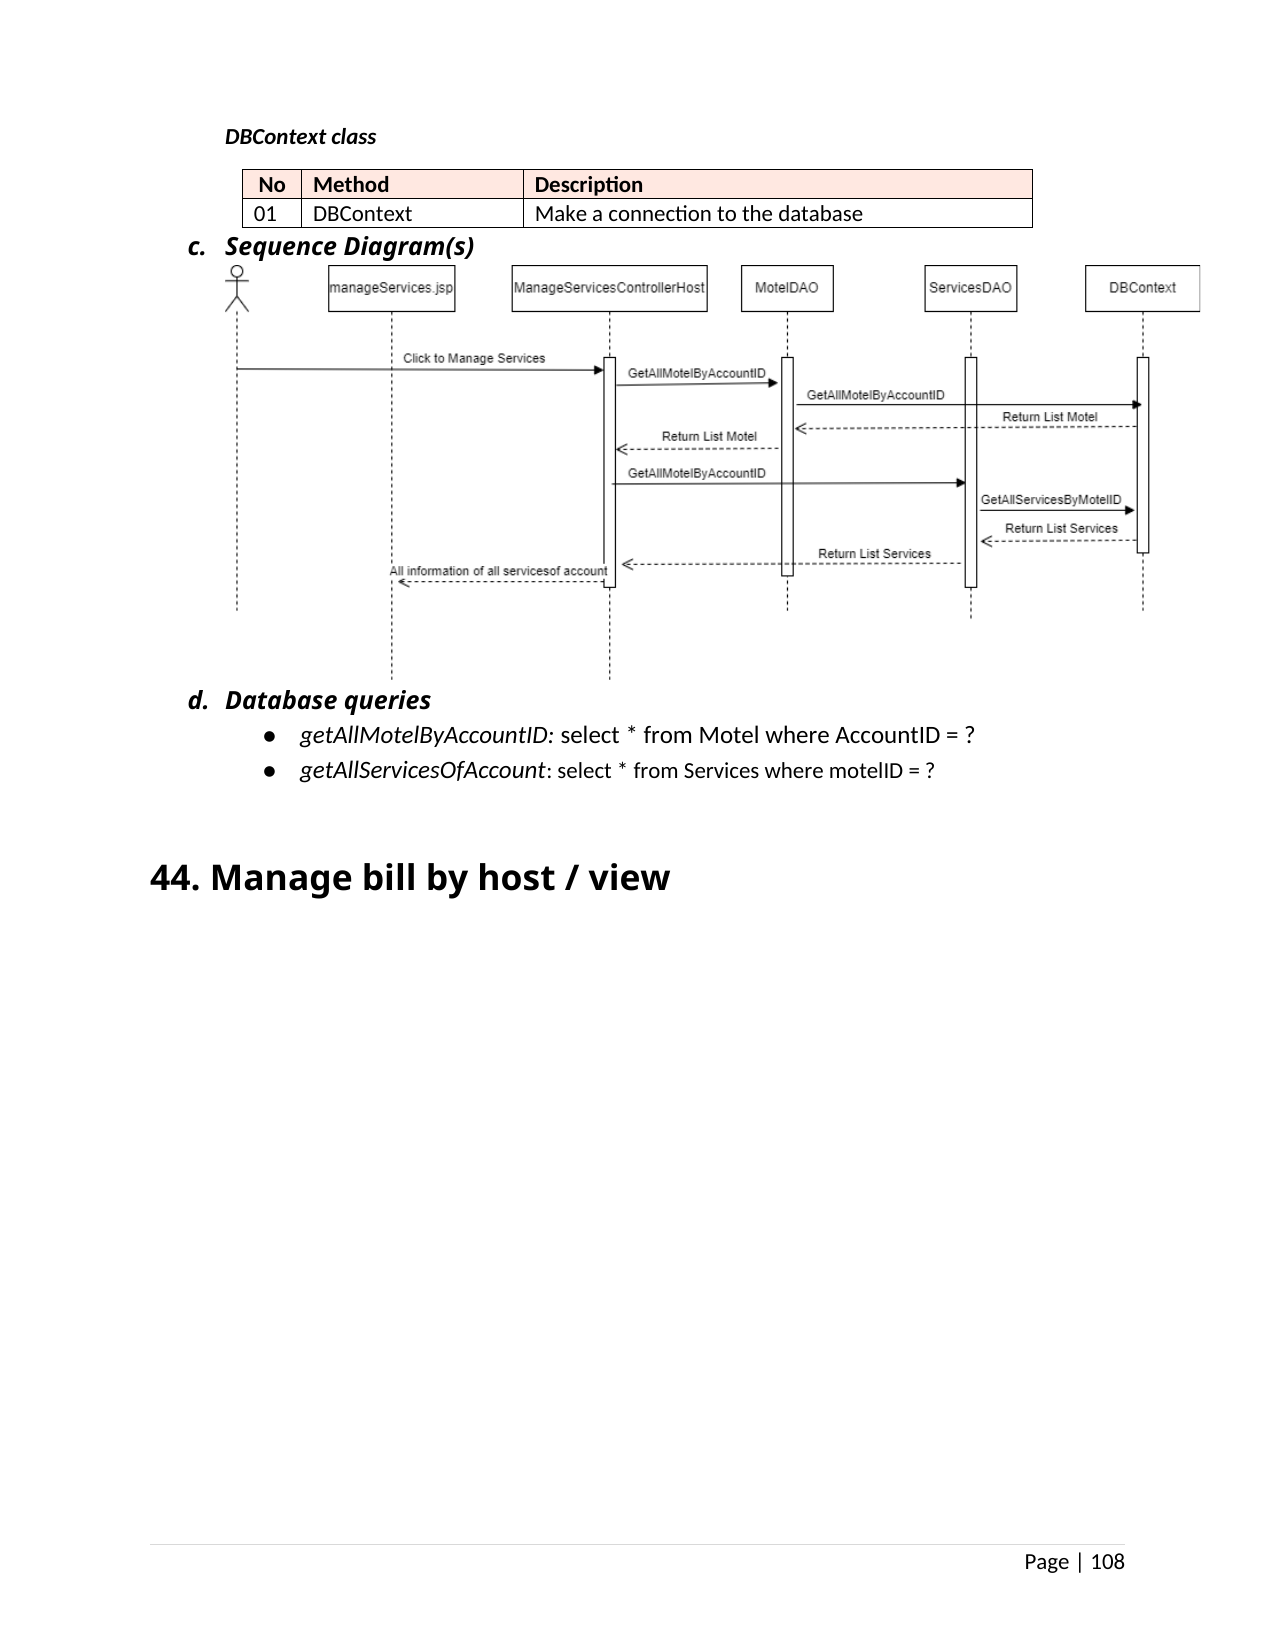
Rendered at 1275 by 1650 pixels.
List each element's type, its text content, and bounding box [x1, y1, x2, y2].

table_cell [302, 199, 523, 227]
subtitle 44. Manage bill by host / view [150, 852, 1125, 901]
subtitle Database queries [187, 682, 1125, 716]
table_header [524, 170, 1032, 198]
text DBContext class [225, 122, 1125, 150]
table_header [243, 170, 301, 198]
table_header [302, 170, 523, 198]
list getAllMotelByAccountID: select * from Motel where AccountID = ? [262, 719, 1125, 750]
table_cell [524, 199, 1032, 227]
list getAllServicesOfAccount: select * from Services where motelID = ? [262, 754, 1125, 785]
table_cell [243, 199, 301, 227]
picture [225, 265, 1200, 680]
